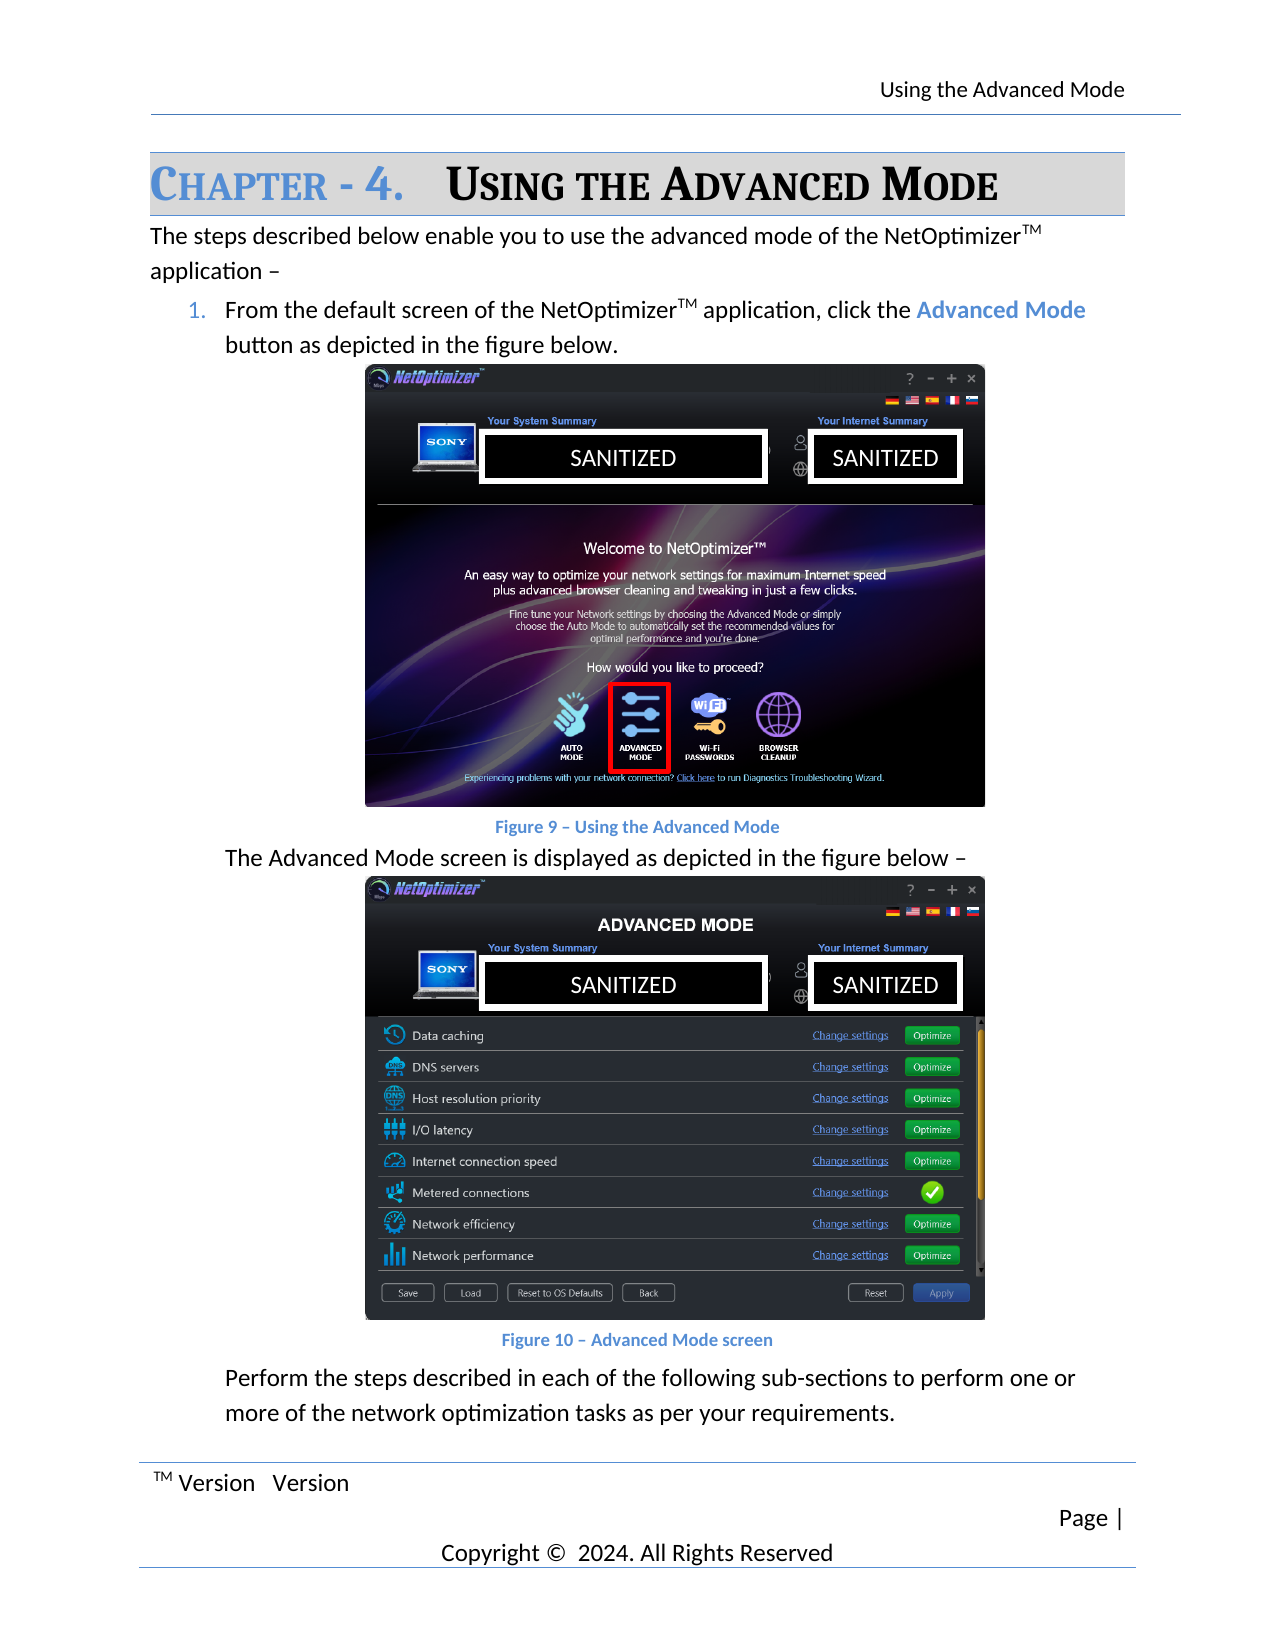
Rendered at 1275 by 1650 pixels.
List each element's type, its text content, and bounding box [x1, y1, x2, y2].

list From the default screen of the NetOptimizerTM application, click the Advanced Mode button as depicted in the figure below. [187, 294, 1125, 360]
subtitle Using the Advanced Mode [150, 153, 1125, 215]
picture [365, 876, 985, 1320]
list Perform the steps described in each of the following sub-sections to perform one or more of the network optimization tasks as per your requirements. [225, 1362, 1125, 1428]
text The steps described below enable you to use the advanced mode of the NetOptimizerTM application – [150, 220, 1125, 286]
list The Advanced Mode screen is displayed as depicted in the figure below – [225, 842, 1125, 872]
picture [365, 364, 986, 807]
